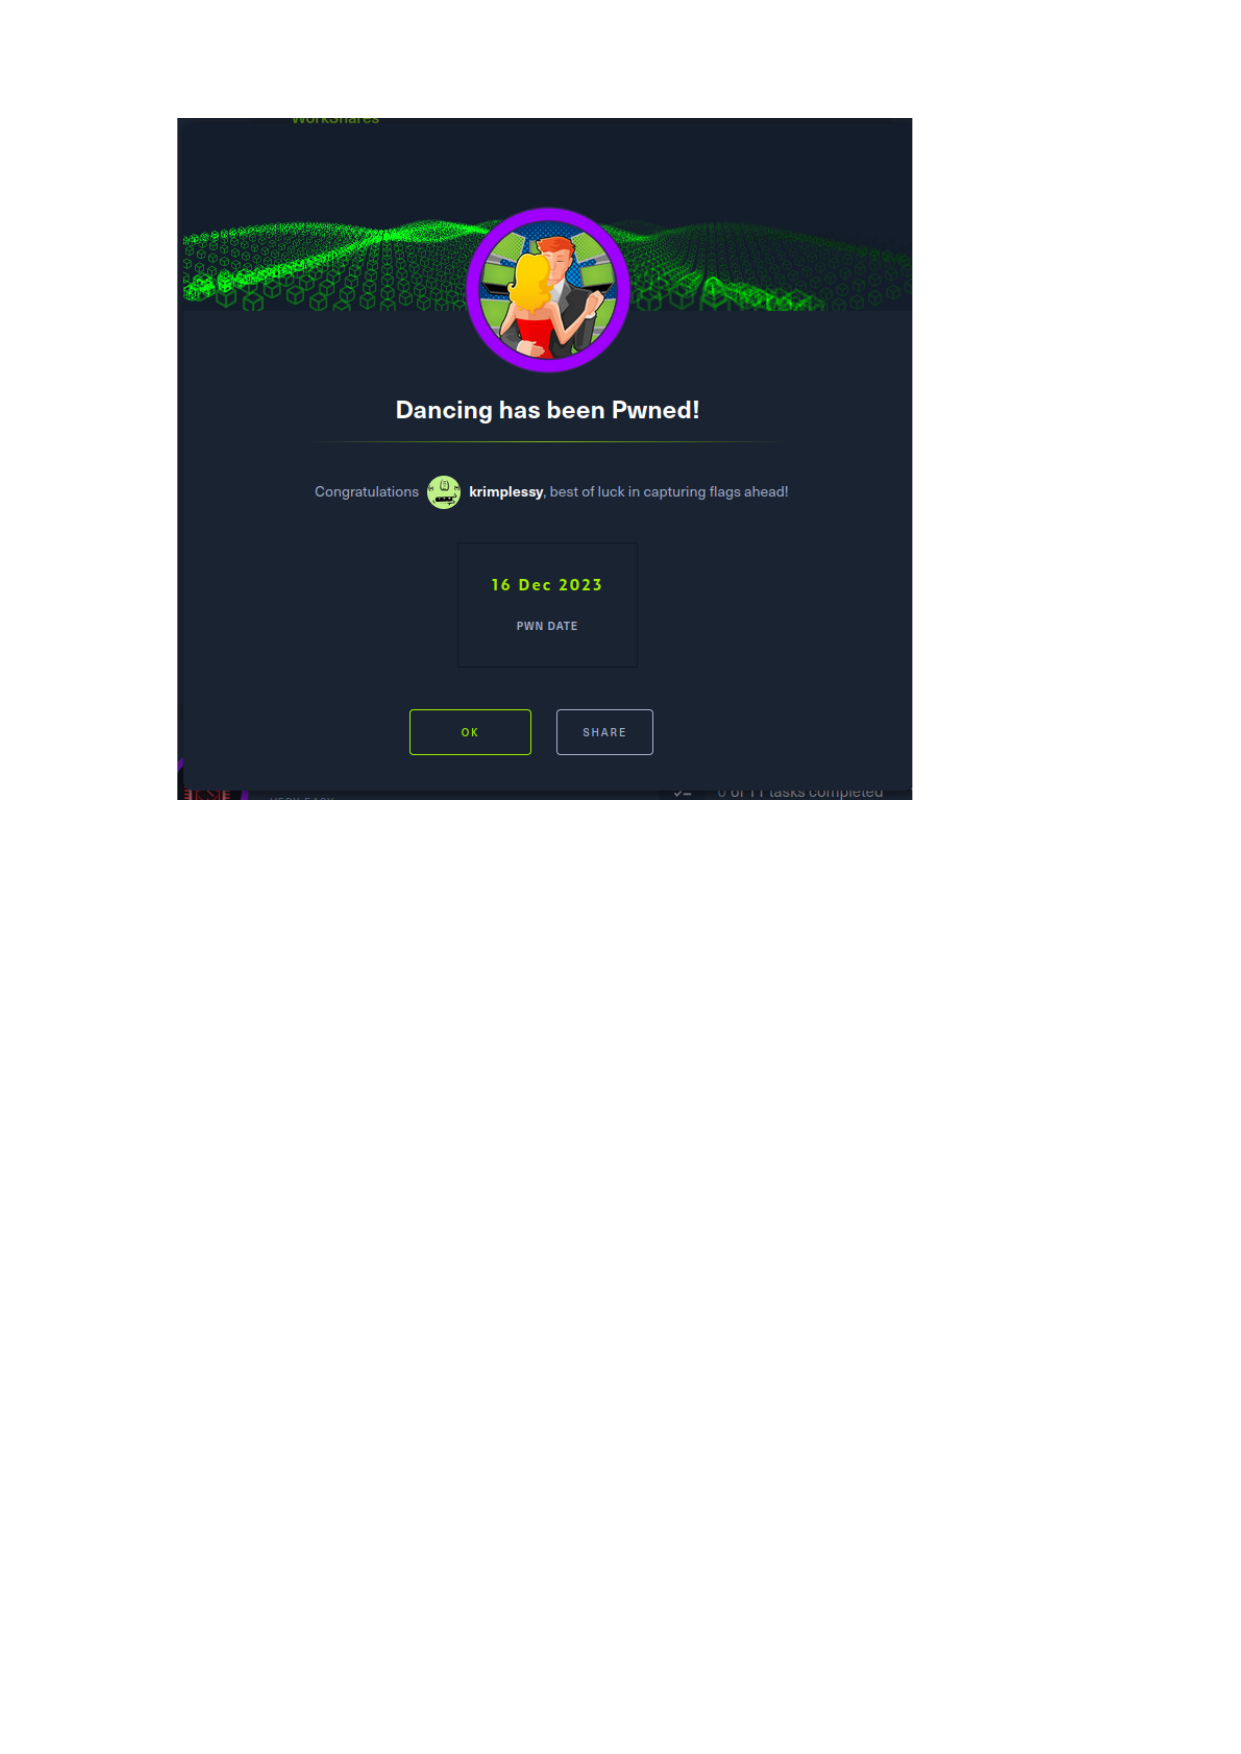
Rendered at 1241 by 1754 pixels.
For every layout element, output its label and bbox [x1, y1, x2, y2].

picture [177, 118, 913, 800]
